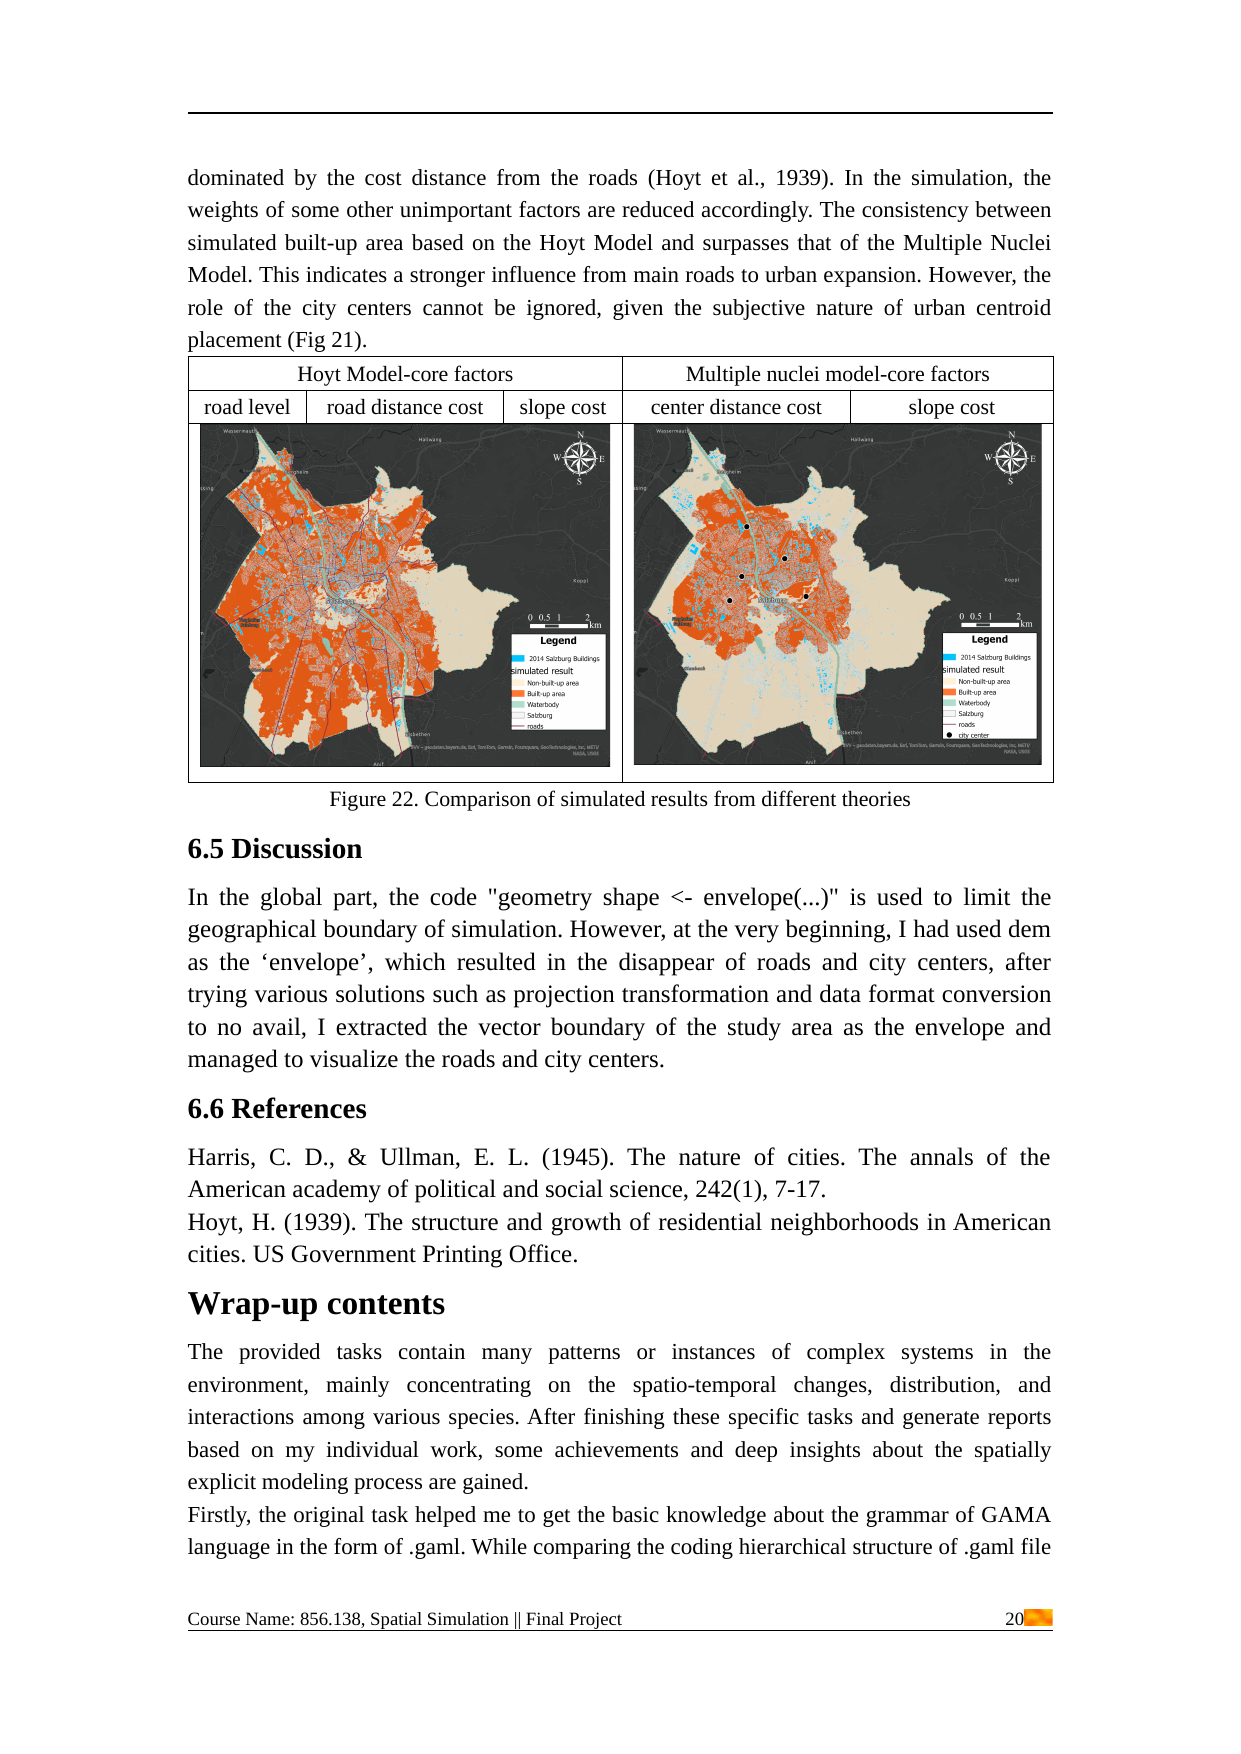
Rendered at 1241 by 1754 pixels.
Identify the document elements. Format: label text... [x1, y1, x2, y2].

table_cell center distance cost [623, 391, 850, 423]
text Hoyt, H. (1939). The structure and growth of residential neighborhoods in American cities. US Government Printing Office. [187, 1205, 1053, 1270]
list The provided tasks contain many patterns or instances of complex systems in the environment, mainly concentrating on the spatio-temporal changes, distribution, and interactions among various species. After finishing these specific tasks and generate reports based on my individual work, some achievements and deep insights about the spatially explicit modeling process are gained. [187, 1335, 1053, 1498]
text Figure 22. Comparison of simulated results from different theories [187, 783, 1053, 815]
picture [633, 424, 1042, 765]
subtitle 6.5 Discussion [187, 815, 1053, 880]
subtitle Wrap-up contents [187, 1270, 1053, 1335]
table_cell slope cost [504, 391, 622, 423]
table_header Multiple nuclei model-core factors [623, 357, 1053, 389]
table_cell road distance cost [307, 391, 503, 423]
picture [1023, 1609, 1053, 1626]
subtitle 6.6 References [187, 1075, 1053, 1140]
text In the global part, the code "geometry shape <- envelope(...)" is used to limit the geographical boundary of simulation. However, at the very beginning, I had used dem as the ‘envelope’, which resulted in the disappear of roads and city centers, after trying various solutions such as projection transformation and data format conversion to no avail, I extracted the vector boundary of the study area as the envelope and managed to visualize the roads and city centers. [187, 880, 1053, 1075]
table_cell road level [189, 391, 306, 423]
picture [200, 424, 611, 767]
table_cell slope cost [851, 391, 1053, 423]
table_cell [189, 424, 622, 782]
table_cell [623, 424, 1053, 782]
table_header Hoyt Model-core factors [189, 357, 622, 389]
text Harris, C. D., & Ullman, E. L. (1945). The nature of cities. The annals of the American academy of political and social science, 242(1), 7-17. [187, 1140, 1053, 1205]
